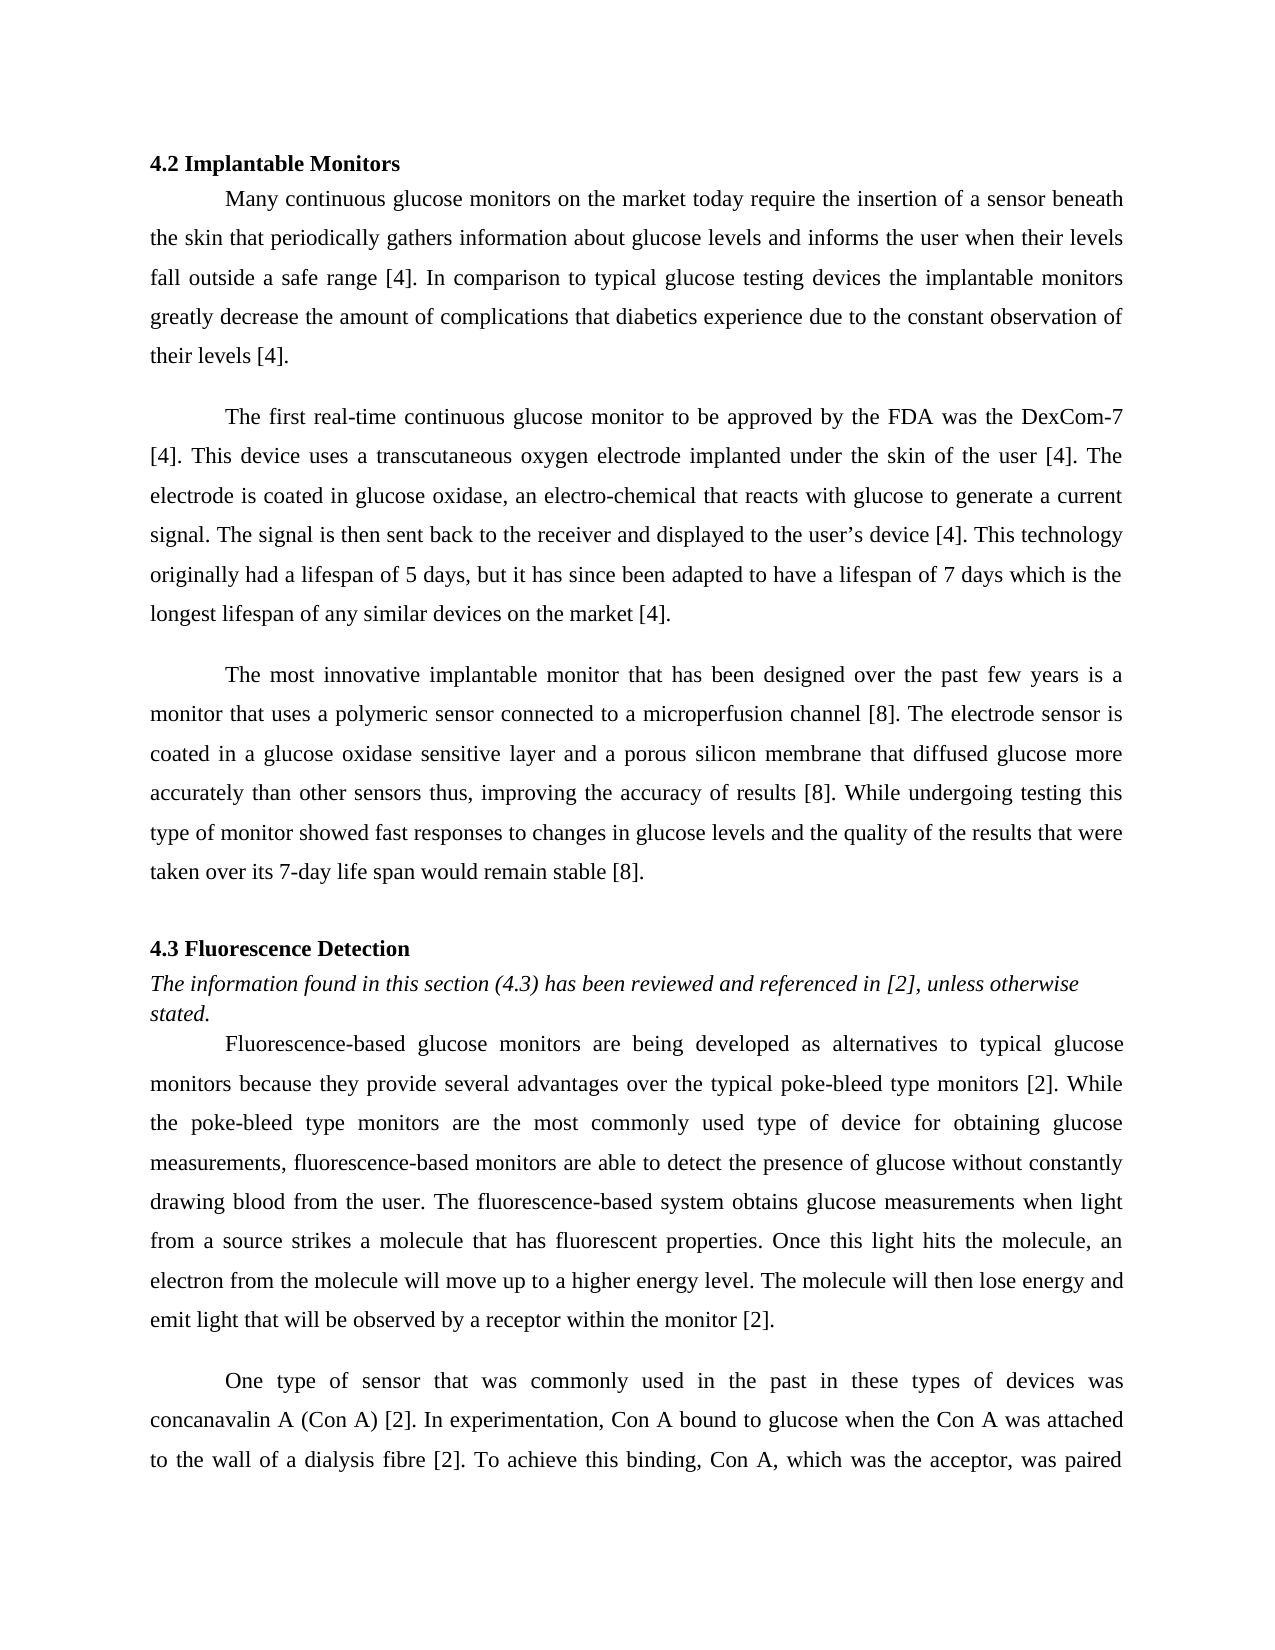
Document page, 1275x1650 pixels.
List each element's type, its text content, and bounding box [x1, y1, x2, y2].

text Fluorescence-based glucose monitors are being developed as alternatives to typical glucose monitors because they provide several advantages over the typical poke-bleed type monitors [2]. While the poke-bleed type monitors are the most commonly used type of device for obtaining glucose measurements, fluorescence-based monitors are able to detect the presence of glucose without constantly drawing blood from the user. The fluorescence-based system obtains glucose measurements when light from a source strikes a molecule that has fluorescent properties. Once this light hits the molecule, an electron from the molecule will move up to a higher energy level. The molecule will then lose energy and emit light that will be observed by a receptor within the monitor [2]. [150, 1030, 1125, 1333]
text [150, 1367, 1125, 1472]
subtitle 4.2 Implantable Monitors [150, 150, 1125, 176]
subtitle 4.3 Fluorescence Detection [150, 935, 1125, 961]
text Many continuous glucose monitors on the market today require the insertion of a sensor beneath the skin that periodically gathers information about glucose levels and informs the user when their levels fall outside a safe range [4]. In comparison to typical glucose testing devices the implantable monitors greatly decrease the amount of complications that diabetics experience due to the constant observation of their levels [4]. [150, 185, 1125, 369]
text The first real-time continuous glucose monitor to be approved by the FDA was the DexCom-7 [4]. This device uses a transcutaneous oxygen electrode implanted under the skin of the user [4]. The electrode is coated in glucose oxidase, an electro-chemical that reacts with glucose to generate a current signal. The signal is then sent back to the receiver and displayed to the user’s device [4]. This technology originally had a lifespan of 5 days, but it has since been adapted to have a lifespan of 7 days which is the longest lifespan of any similar devices on the market [4]. [150, 403, 1125, 627]
text The information found in this section (4.3) has been reviewed and referenced in [2], unless otherwise stated. [150, 970, 1125, 1026]
text The most innovative implantable monitor that has been designed over the past few years is a monitor that uses a polymeric sensor connected to a microperfusion channel [8]. The electrode sensor is coated in a glucose oxidase sensitive layer and a porous silicon membrane that diffused glucose more accurately than other sensors thus, improving the accuracy of results [8]. While undergoing testing this type of monitor showed fast responses to changes in glucose levels and the quality of the results that were taken over its 7-day life span would remain stable [8]. [150, 661, 1125, 884]
